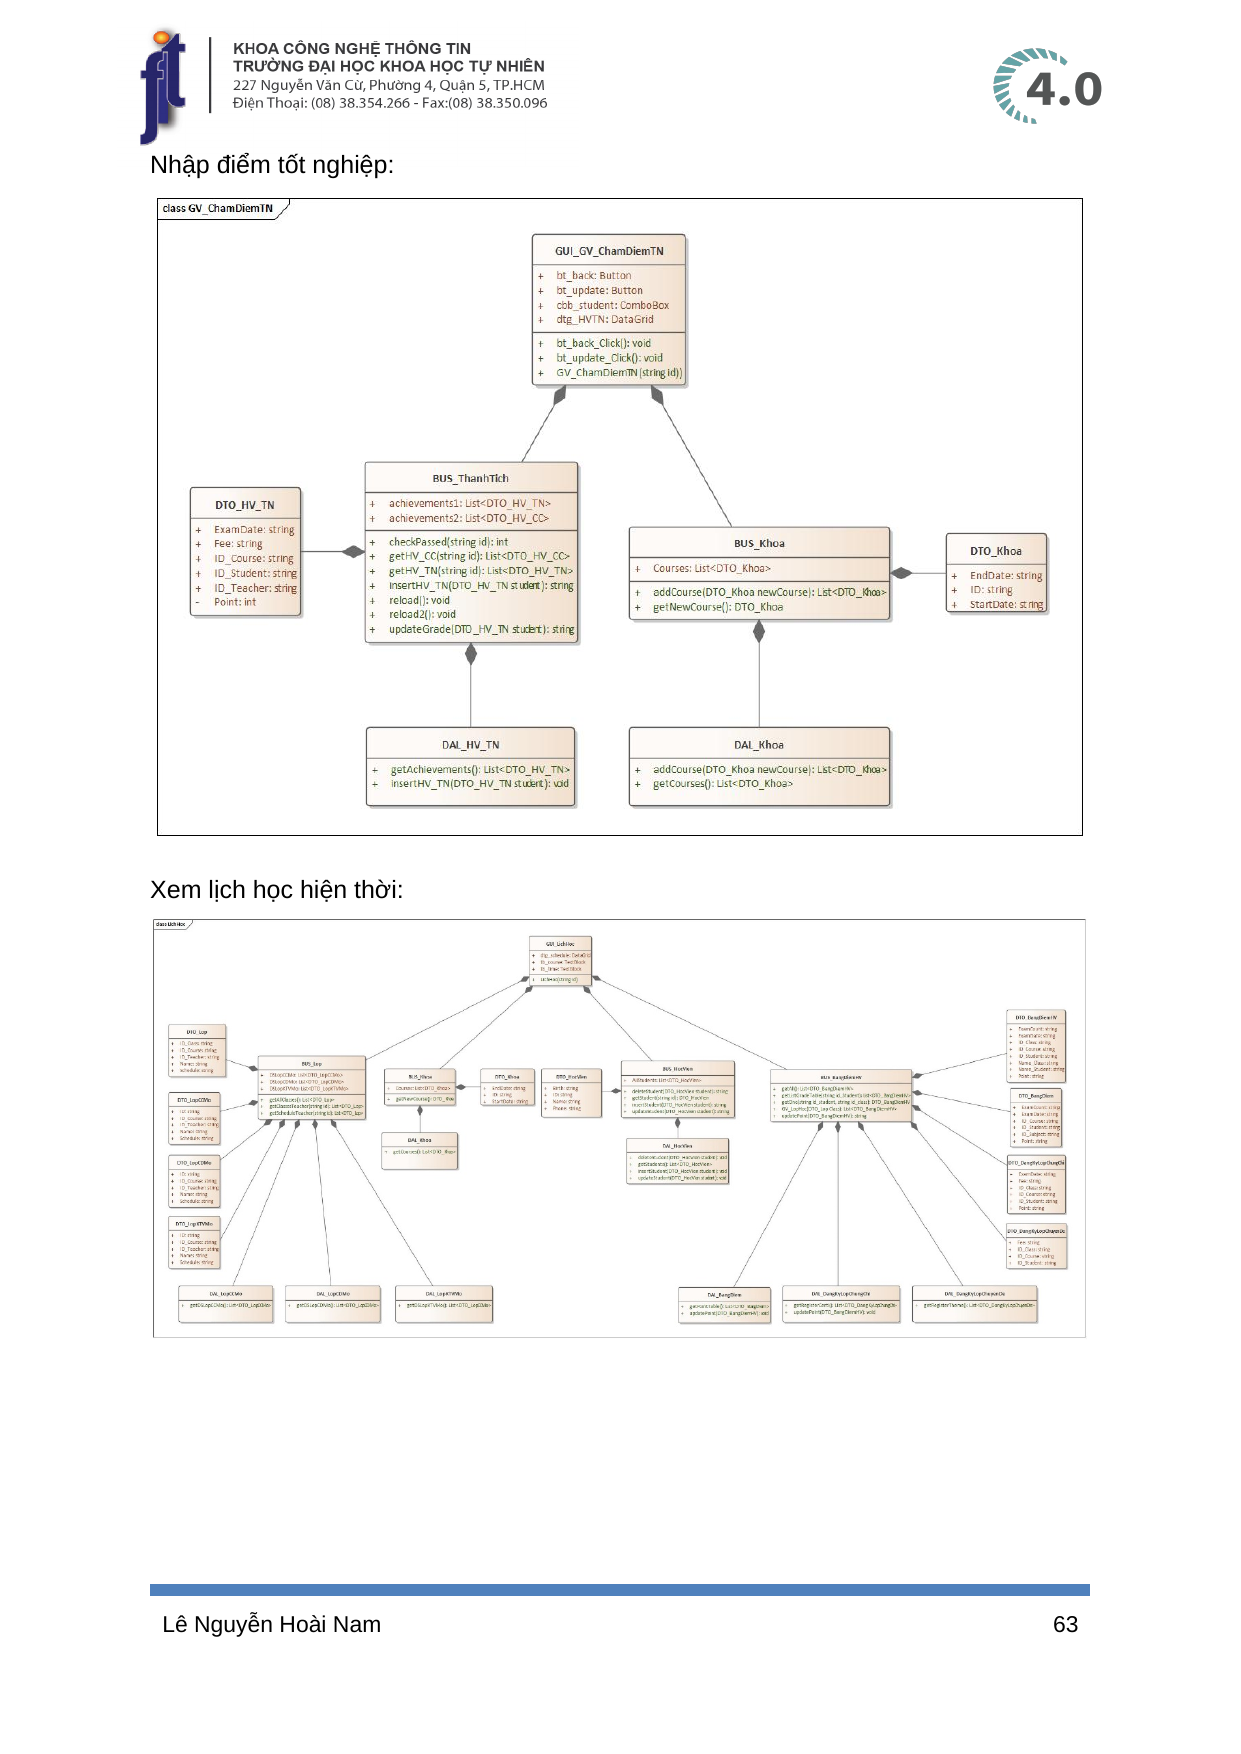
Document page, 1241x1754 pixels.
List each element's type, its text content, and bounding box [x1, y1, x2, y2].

picture [150, 191, 1089, 841]
picture [985, 41, 1108, 127]
picture [117, 21, 580, 167]
picture [150, 916, 1088, 1340]
